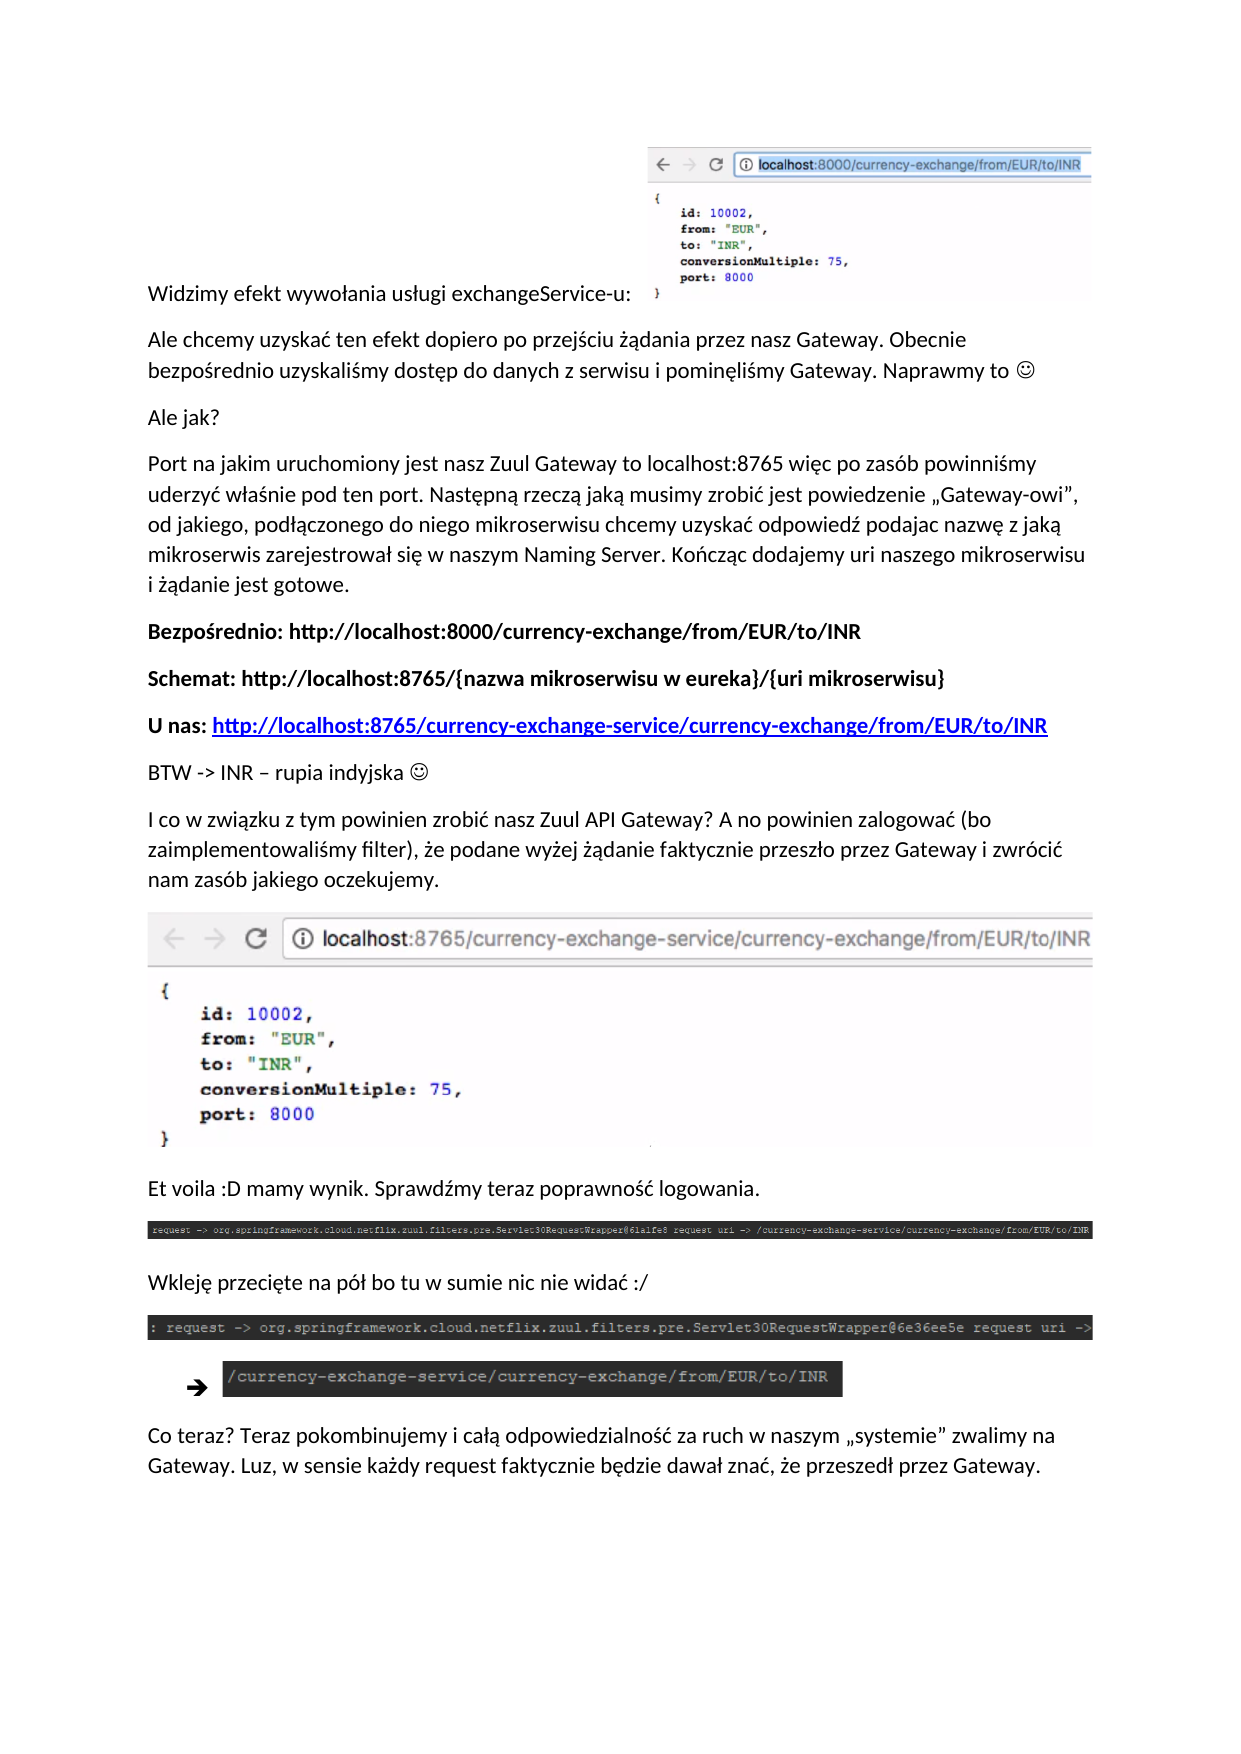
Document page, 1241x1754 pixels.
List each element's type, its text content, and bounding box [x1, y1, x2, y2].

text I co w związku z tym powinien zrobić nasz Zuul API Gateway? A no powinien zalogować (bo zaimplementowaliśmy filter), że podane wyżej żądanie faktycznie przeszło przez Gateway i zwrócić nam zasób jakiego oczekujemy. [148, 805, 1093, 893]
text Et voila :D mamy wynik. Sprawdźmy teraz poprawność logowania. [148, 1174, 1093, 1202]
picture [222, 1361, 843, 1397]
text Bezpośrednio: http://localhost:8000/currency-exchange/from/EUR/to/INR [148, 617, 1093, 645]
picture [147, 912, 1093, 1156]
text BTW -> INR – rupia indyjska [148, 758, 1093, 786]
picture [647, 147, 1092, 301]
text Port na jakim uruchomiony jest nasz Zuul Gateway to localhost:8765 więc po zasób powinniśmy uderzyć właśnie pod ten port. Następną rzeczą jaką musimy zrobić jest powiedzenie „Gateway-owi”, od jakiego, podłączonego do niego mikroserwisu chcemy uzyskać odpowiedź podajac nazwę z jaką mikroserwis zarejestrował się w naszym Naming Server. Kończąc dodajemy uri naszego mikroserwisu i żądanie jest gotowe. [148, 449, 1093, 598]
text Ale jak? [148, 403, 1093, 431]
text Schemat: http://localhost:8765/{nazwa mikroserwisu w eureka}/{uri mikroserwisu} [148, 664, 1093, 692]
text U nas: http://localhost:8765/currency-exchange-service/currency-exchange/from/EUR/to/INR [148, 711, 1093, 739]
text Co teraz? Teraz pokombinujemy i całą odpowiedzialność za ruch w naszym „systemie” zwalimy na Gateway. Luz, w sensie każdy request faktycznie będzie dawał znać, że przeszedł przez Gateway. [148, 1421, 1093, 1479]
text Wkleję przecięte na pół bo tu w sumie nic nie widać :/ [148, 1268, 1093, 1296]
picture [147, 1221, 1093, 1239]
picture [147, 1315, 1093, 1340]
text Ale chcemy uzyskać ten efekt dopiero po przejściu żądania przez nasz Gateway. Obecnie bezpośrednio uzyskaliśmy dostęp do danych z serwisu i pominęliśmy Gateway. Naprawmy to [148, 326, 1093, 384]
